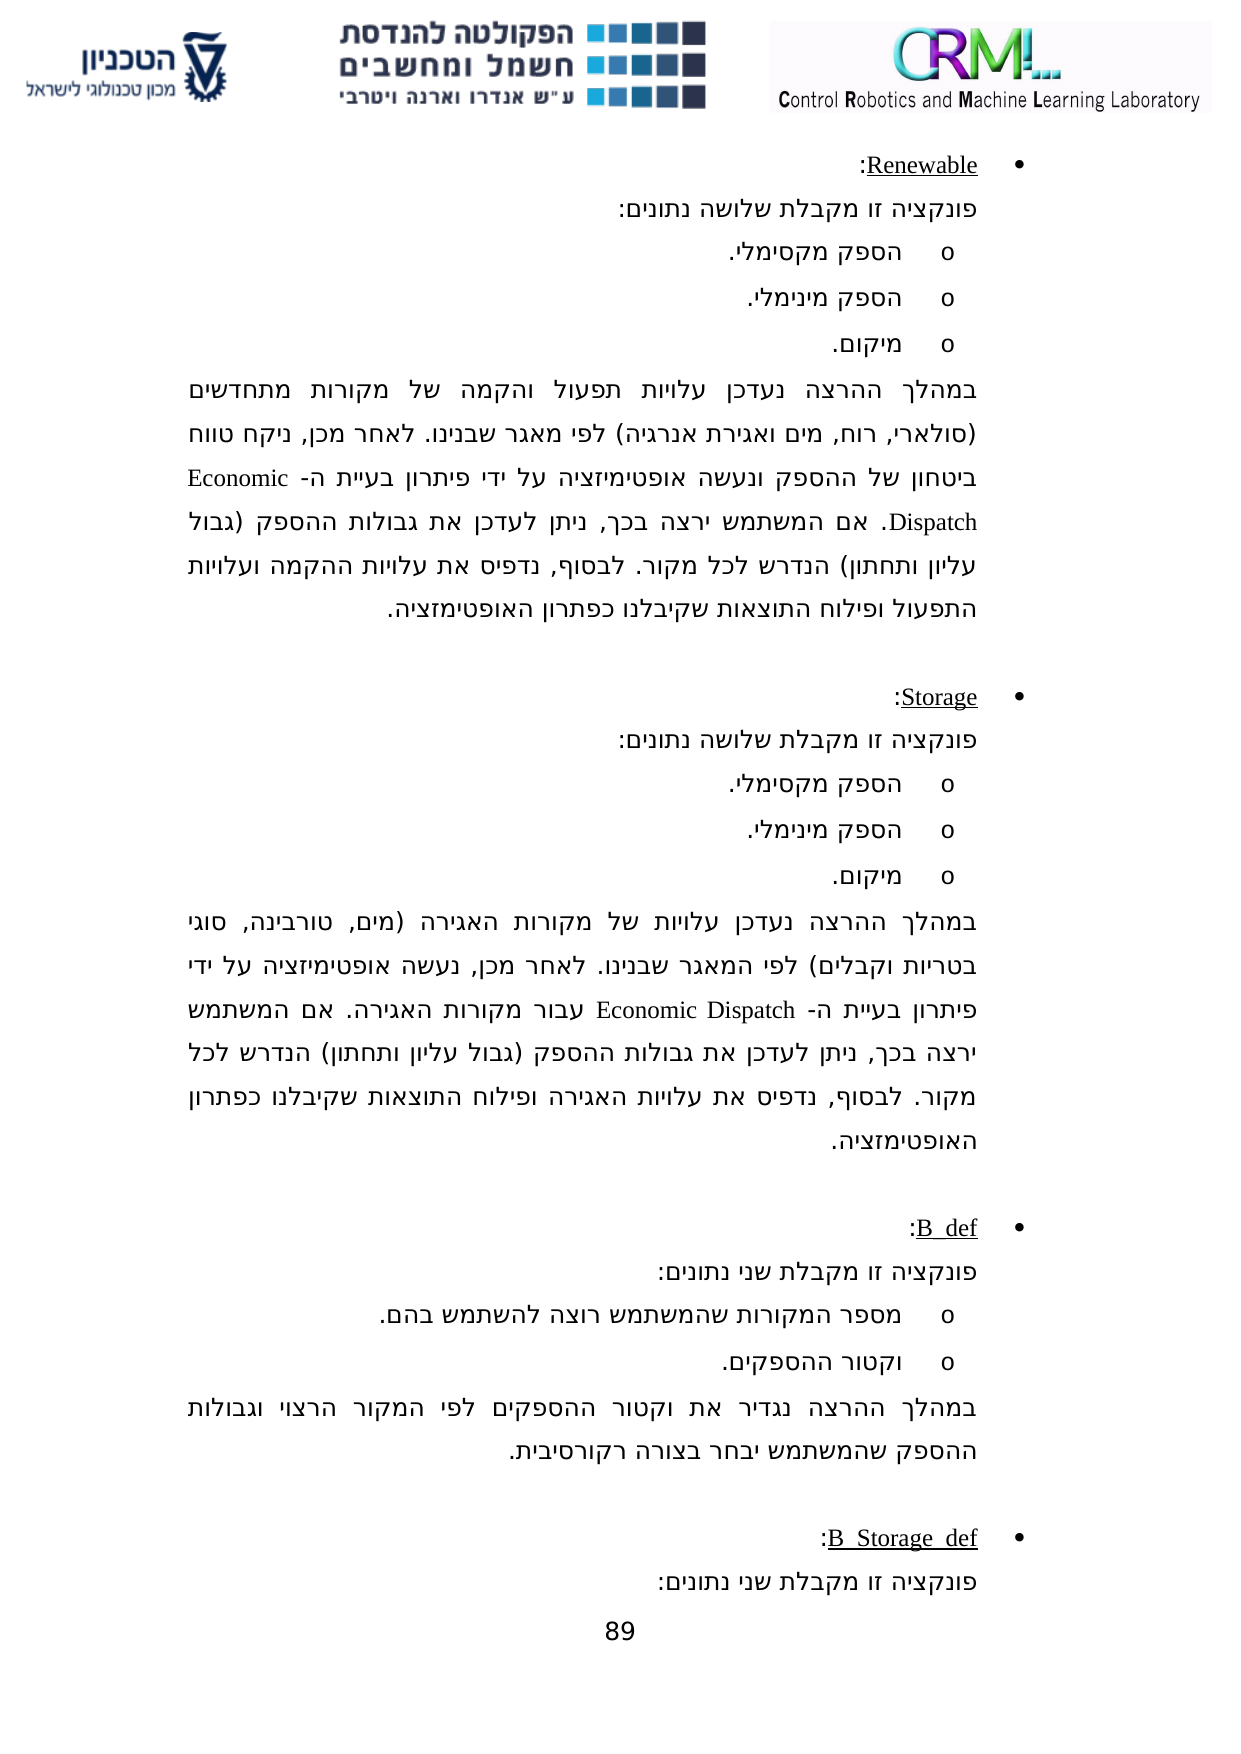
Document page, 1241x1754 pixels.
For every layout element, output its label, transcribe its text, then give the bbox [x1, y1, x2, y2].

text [187, 1393, 978, 1466]
list הספק מינימלי. [187, 815, 940, 846]
picture [26, 32, 227, 102]
list פונקציה זו מקבלת שני נתונים: [187, 1257, 978, 1286]
list פונקציה זו מקבלת שלושה נתונים: [187, 725, 978, 754]
list הספק מינימלי. [187, 284, 940, 314]
list מספר המקורות שהמשתמש רוצה להשתמש בהם. [187, 1301, 940, 1331]
list פונקציה זו מקבלת שלושה נתונים: [187, 194, 978, 223]
picture [333, 17, 706, 112]
list הספק מקסימלי. [187, 769, 940, 800]
list מיקום. [187, 861, 940, 892]
picture [768, 21, 1213, 113]
list וקטור ההספקים. [187, 1347, 940, 1377]
list B_Storage_def: [187, 1523, 1015, 1553]
list Renewable: [187, 150, 1015, 179]
text במהלך ההרצה נעדכן עלויות תפעול והקמה של מקורות מתחדשים (סולארי, רוח, מים ואגירת אנרגיה) לפי מאגר שבנינו. לאחר מכן, ניקח טווח ביטחון של ההספק ונעשה אופטימיזציה על ידי פיתרון בעיית ה- Economic Dispatch. אם המשתמש ירצה בכך, ניתן לעדכן את גבולות ההספק (גבול עליון ותחתון) הנדרש לכל מקור. לבסוף, נדפיס את עלויות ההקמה ועלויות התפעול ופילוח התוצאות שקיבלנו כפתרון האופטימזציה. [187, 376, 978, 624]
list B_def: [187, 1213, 1015, 1242]
list Storage: [187, 682, 1015, 711]
list מיקום. [187, 330, 940, 360]
list הספק מקסימלי. [187, 238, 940, 268]
list פונקציה זו מקבלת שני נתונים: [187, 1567, 978, 1596]
text במהלך ההרצה נעדכן עלויות של מקורות האגירה (מים, טורבינה, סוגי בטריות וקבלים) לפי המאגר שבנינו. לאחר מכן, נעשה אופטימיזציה על ידי פיתרון בעיית ה- Economic Dispatch עבור מקורות האגירה. אם המשתמש ירצה בכך, ניתן לעדכן את גבולות ההספק (גבול עליון ותחתון) הנדרש לכל מקור. לבסוף, נדפיס את עלויות האגירה ופילוח התוצאות שקיבלנו כפתרון האופטימזציה. [187, 907, 978, 1155]
